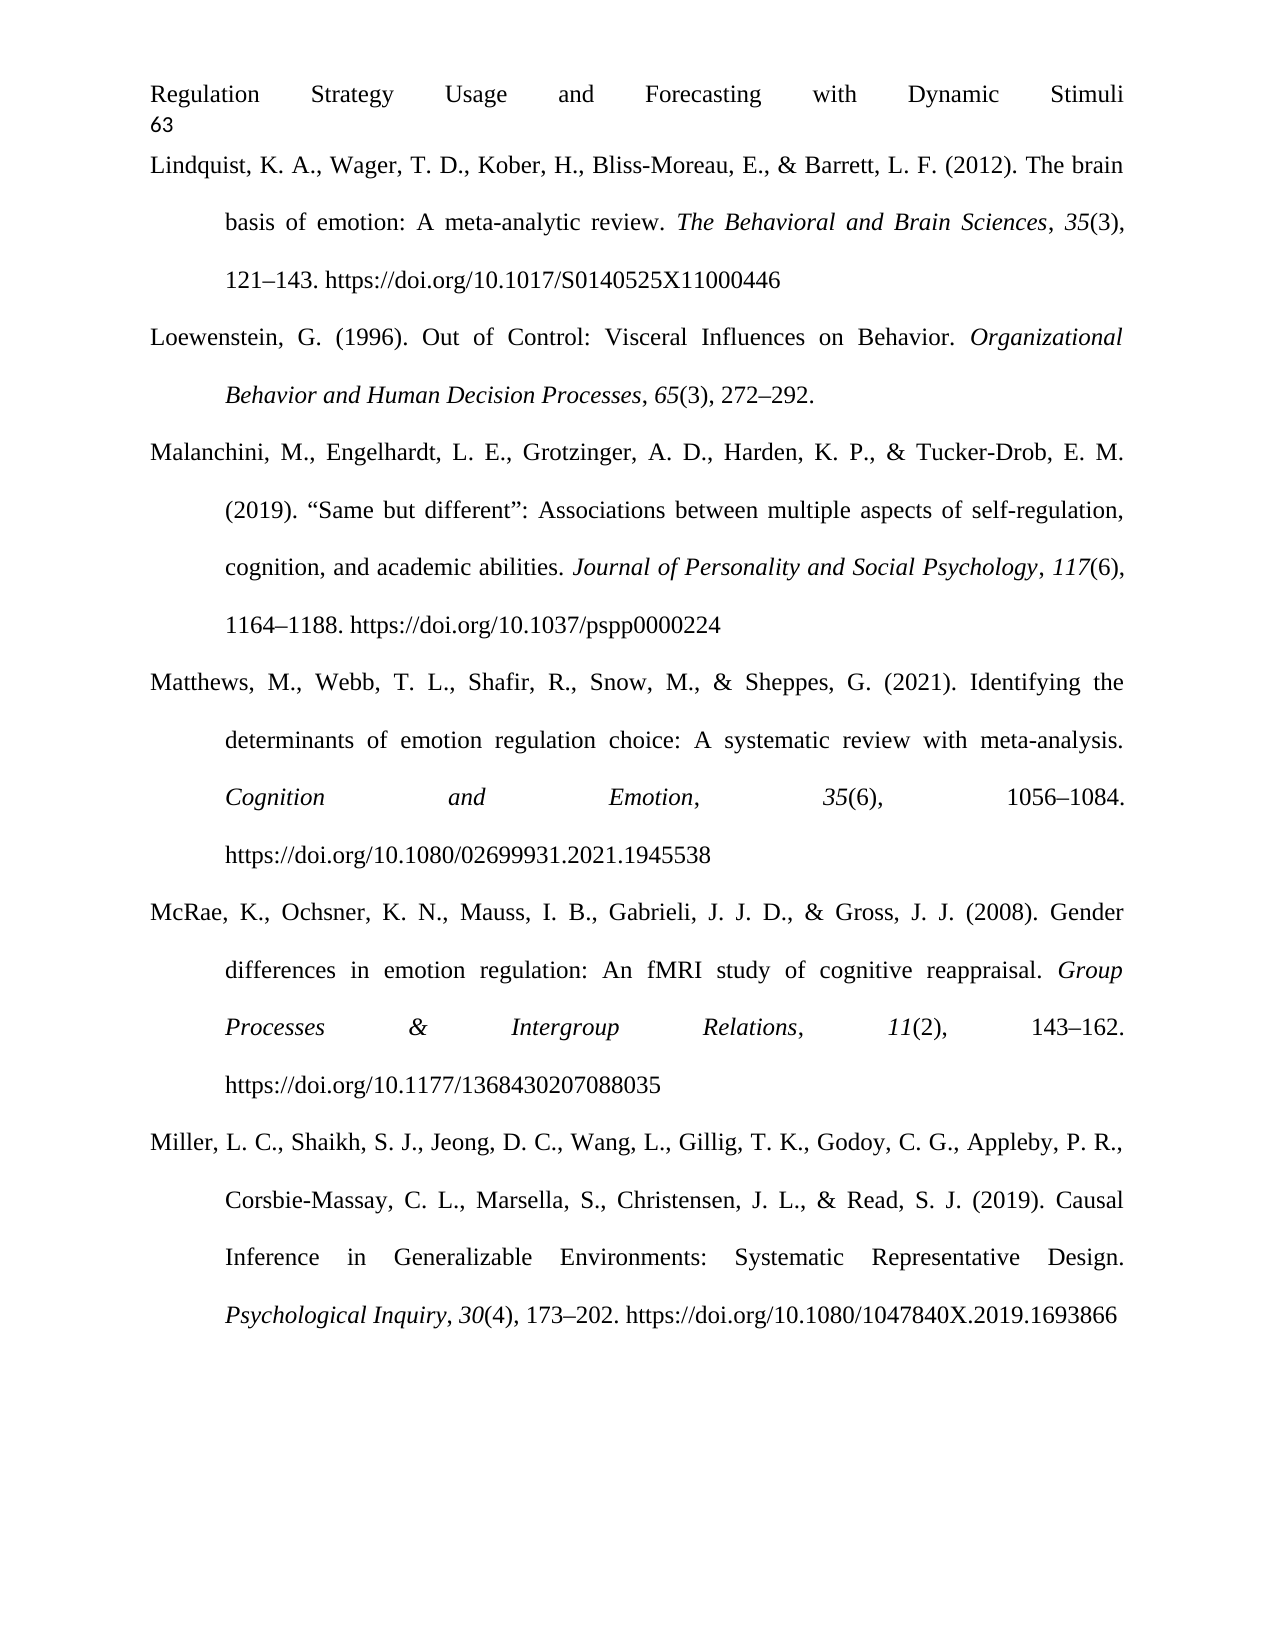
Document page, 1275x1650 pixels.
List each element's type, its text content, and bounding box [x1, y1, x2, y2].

text McRae, K., Ochsner, K. N., Mauss, I. B., Gabrieli, J. J. D., & Gross, J. J. (2008). Gender differences in emotion regulation: An fMRI study of cognitive reappraisal. Group Processes & Intergroup Relations, 11(2), 143–162. https://doi.org/10.1177/1368430207088035 [150, 897, 1125, 1099]
text Miller, L. C., Shaikh, S. J., Jeong, D. C., Wang, L., Gillig, T. K., Godoy, C. G., Appleby, P. R., Corsbie-Massay, C. L., Marsella, S., Christensen, J. L., & Read, S. J. (2019). Causal Inference in Generalizable Environments: Systematic Representative Design. Psychological Inquiry, 30(4), 173–202. https://doi.org/10.1080/1047840X.2019.1693866 [150, 1127, 1125, 1329]
text Lindquist, K. A., Wager, T. D., Kober, H., Bliss-Moreau, E., & Barrett, L. F. (2012). The brain basis of emotion: A meta-analytic review. The Behavioral and Brain Sciences, 35(3), 121–143. https://doi.org/10.1017/S0140525X11000446 [150, 150, 1125, 294]
text Loewenstein, G. (1996). Out of Control: Visceral Influences on Behavior. Organizational Behavior and Human Decision Processes, 65(3), 272–292. [150, 322, 1125, 409]
text Malanchini, M., Engelhardt, L. E., Grotzinger, A. D., Harden, K. P., & Tucker-Drob, E. M. (2019). “Same but different”: Associations between multiple aspects of self-regulation, cognition, and academic abilities. Journal of Personality and Social Psychology, 117(6), 1164–1188. https://doi.org/10.1037/pspp0000224 [150, 437, 1125, 639]
text Matthews, M., Webb, T. L., Shafir, R., Snow, M., & Sheppes, G. (2021). Identifying the determinants of emotion regulation choice: A systematic review with meta-analysis. Cognition and Emotion, 35(6), 1056–1084. https://doi.org/10.1080/02699931.2021.1945538 [150, 667, 1125, 869]
